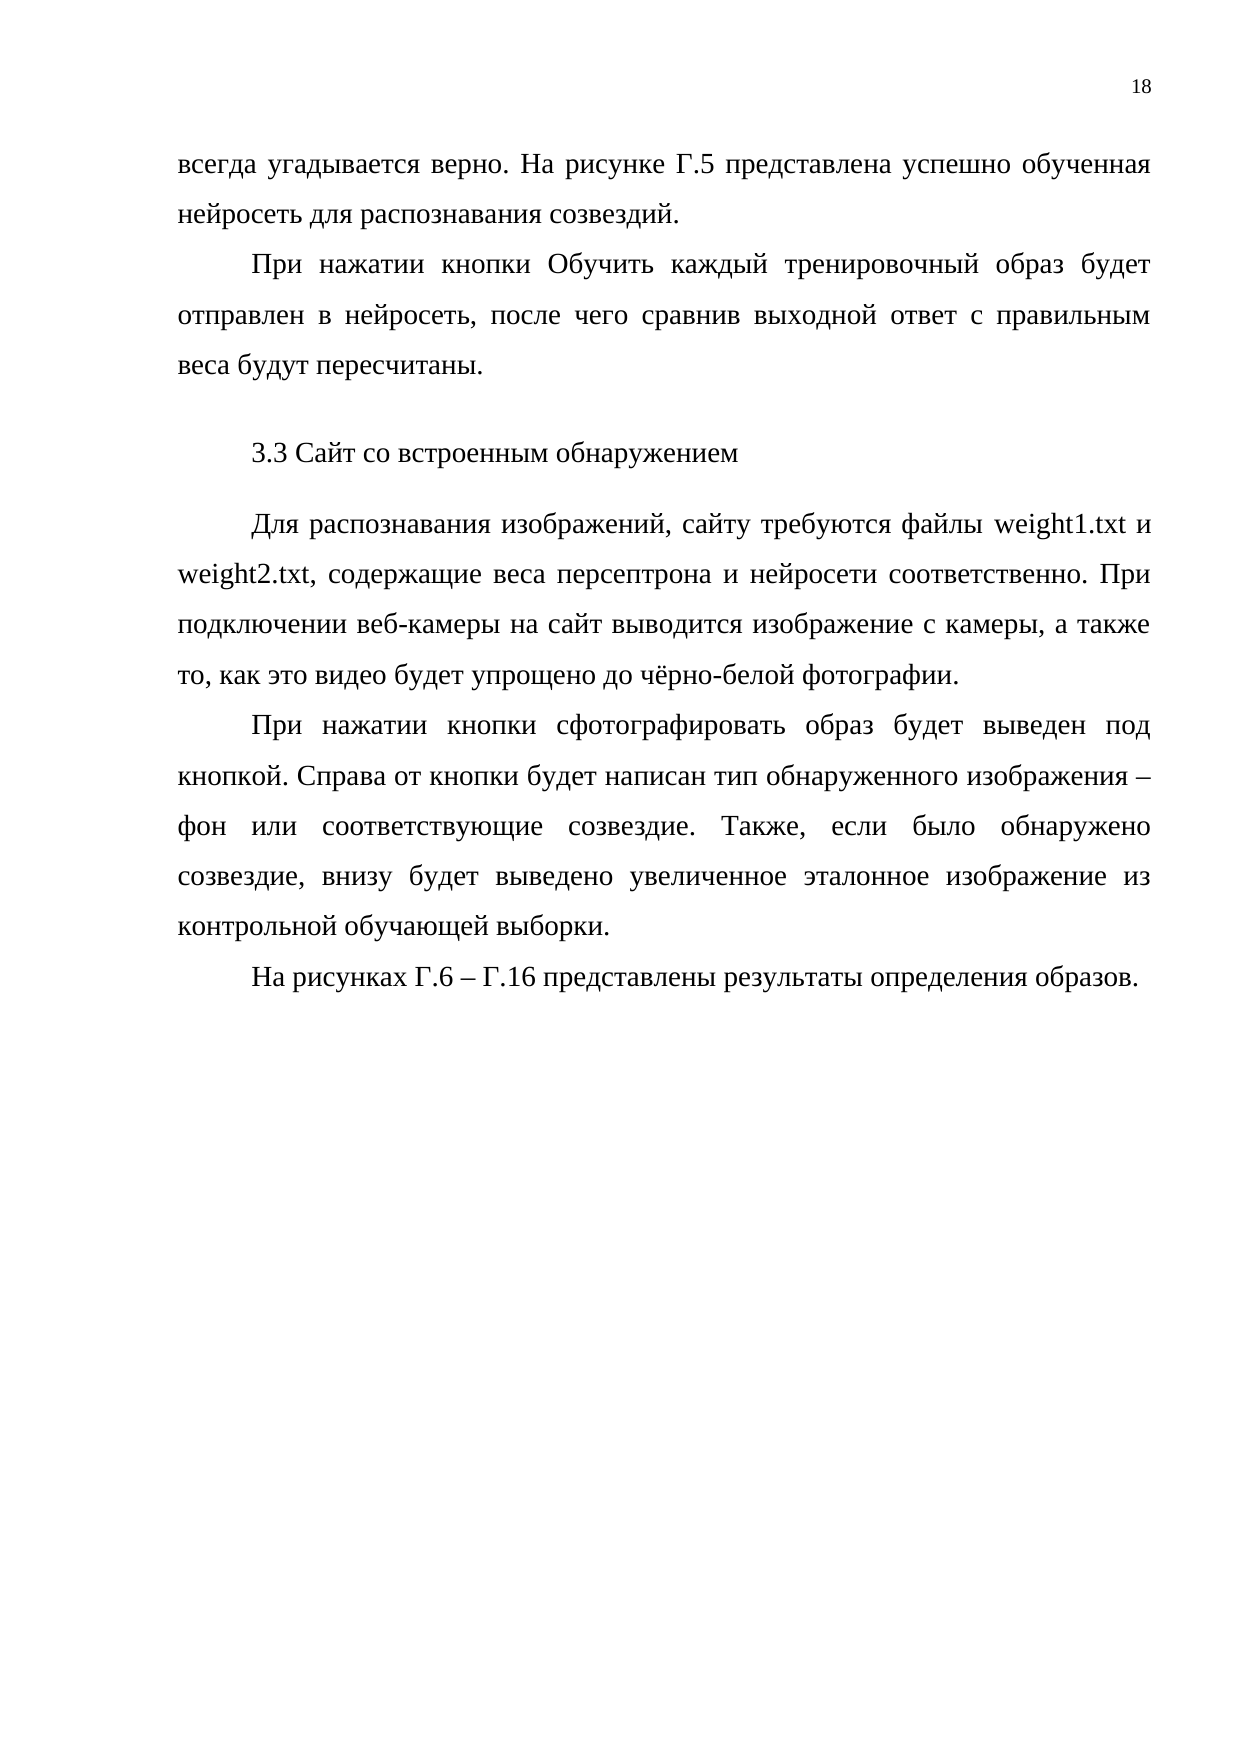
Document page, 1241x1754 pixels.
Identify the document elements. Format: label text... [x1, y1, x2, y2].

text Для распознавания изображений, сайту требуются файлы weight1.txt и weight2.txt, содержащие веса персептрона и нейросети соответственно. При подключении веб-камеры на сайт выводится изображение с камеры, а также то, как это видео будет упрощено до чёрно-белой фотографии. [177, 506, 1152, 691]
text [177, 146, 1152, 230]
text При нажатии кнопки Обучить каждый тренировочный образ будет отправлен в нейросеть, после чего сравнив выходной ответ с правильным веса будут пересчитаны. [177, 247, 1152, 381]
subtitle 3.3 Сайт со встроенным обнаружением [177, 435, 1152, 468]
text На рисунках Г.6 – Г.16 представлены результаты определения образов. [177, 959, 1152, 992]
text При нажатии кнопки сфотографировать образ будет выведен под кнопкой. Справа от кнопки будет написан тип обнаруженного изображения – фон или соответствующие созвездие. Также, если было обнаружено созвездие, внизу будет выведено увеличенное эталонное изображение из контрольной обучающей выборки. [177, 707, 1152, 942]
